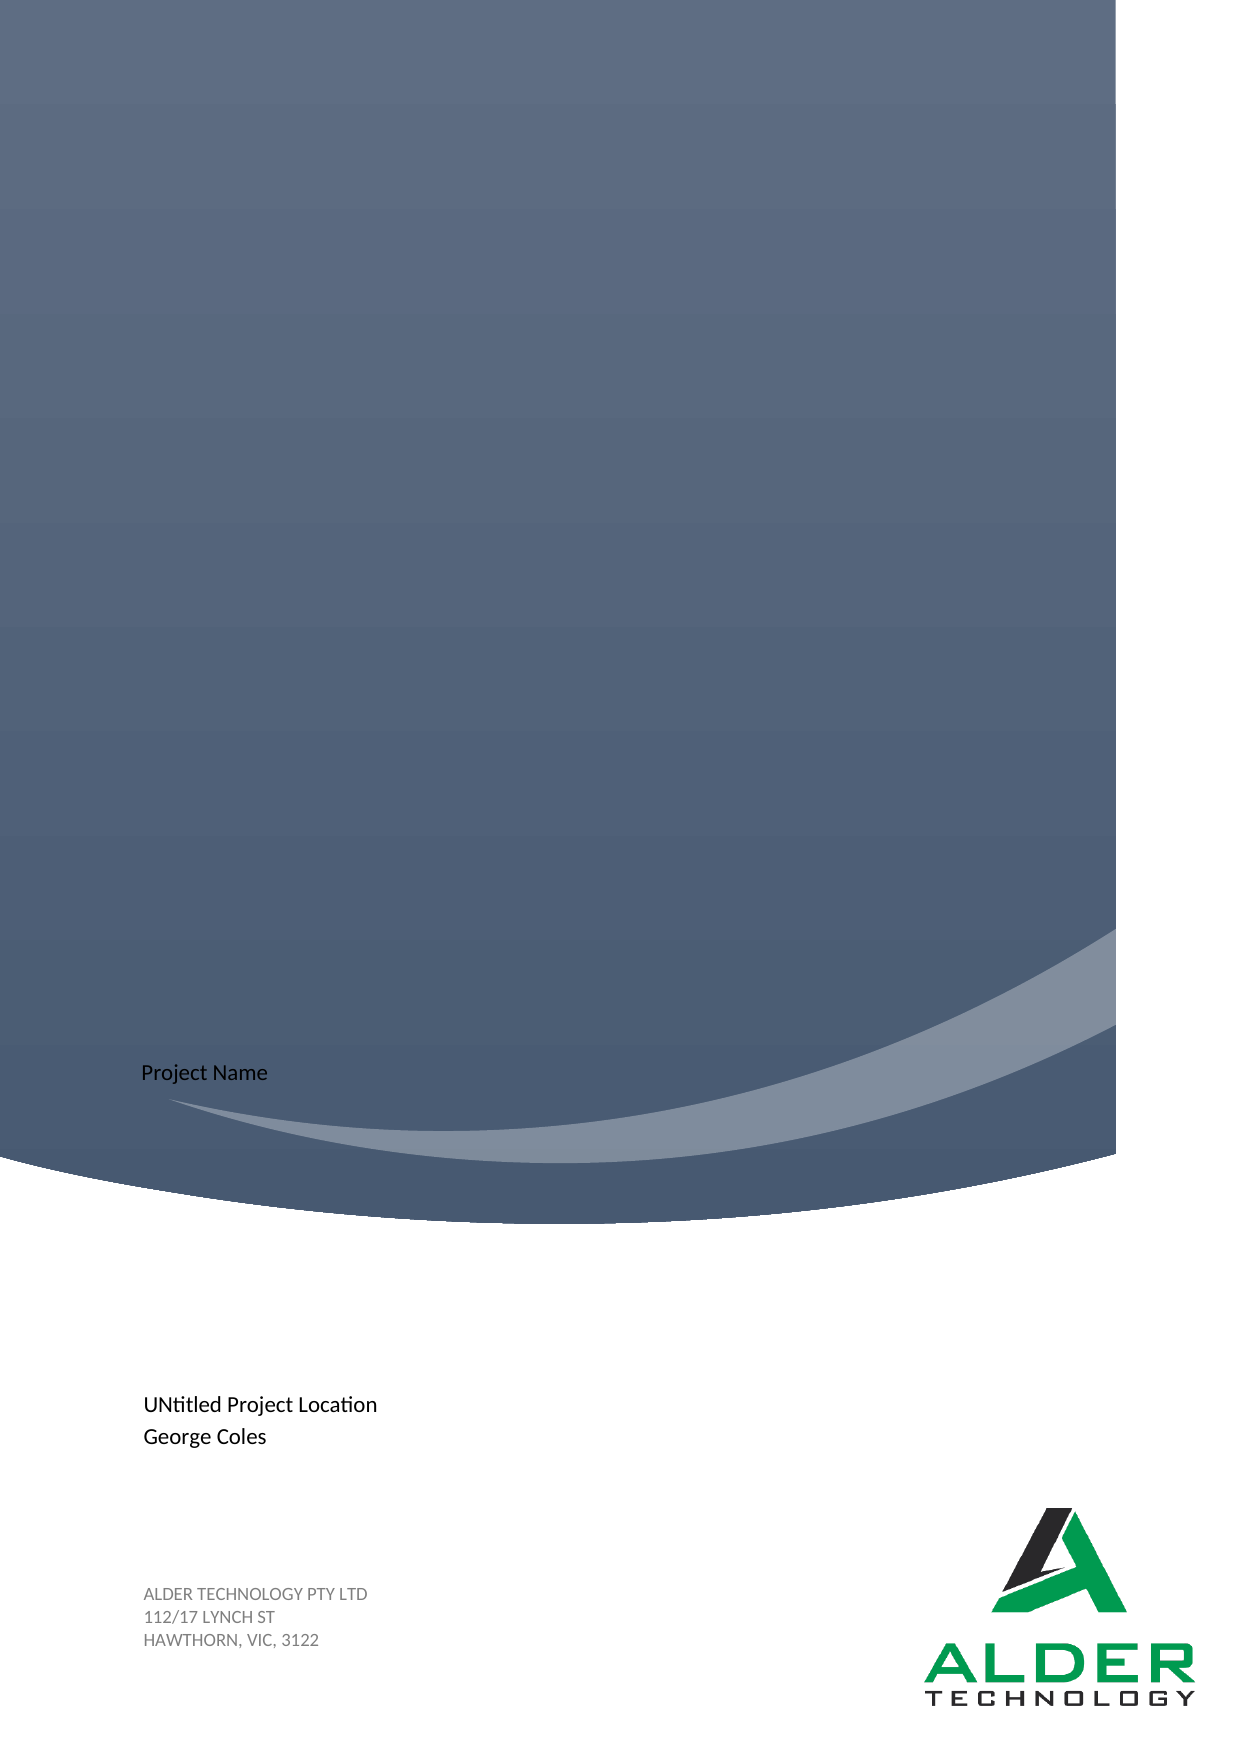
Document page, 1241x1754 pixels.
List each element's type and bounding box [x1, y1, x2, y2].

picture [924, 1508, 1200, 1710]
